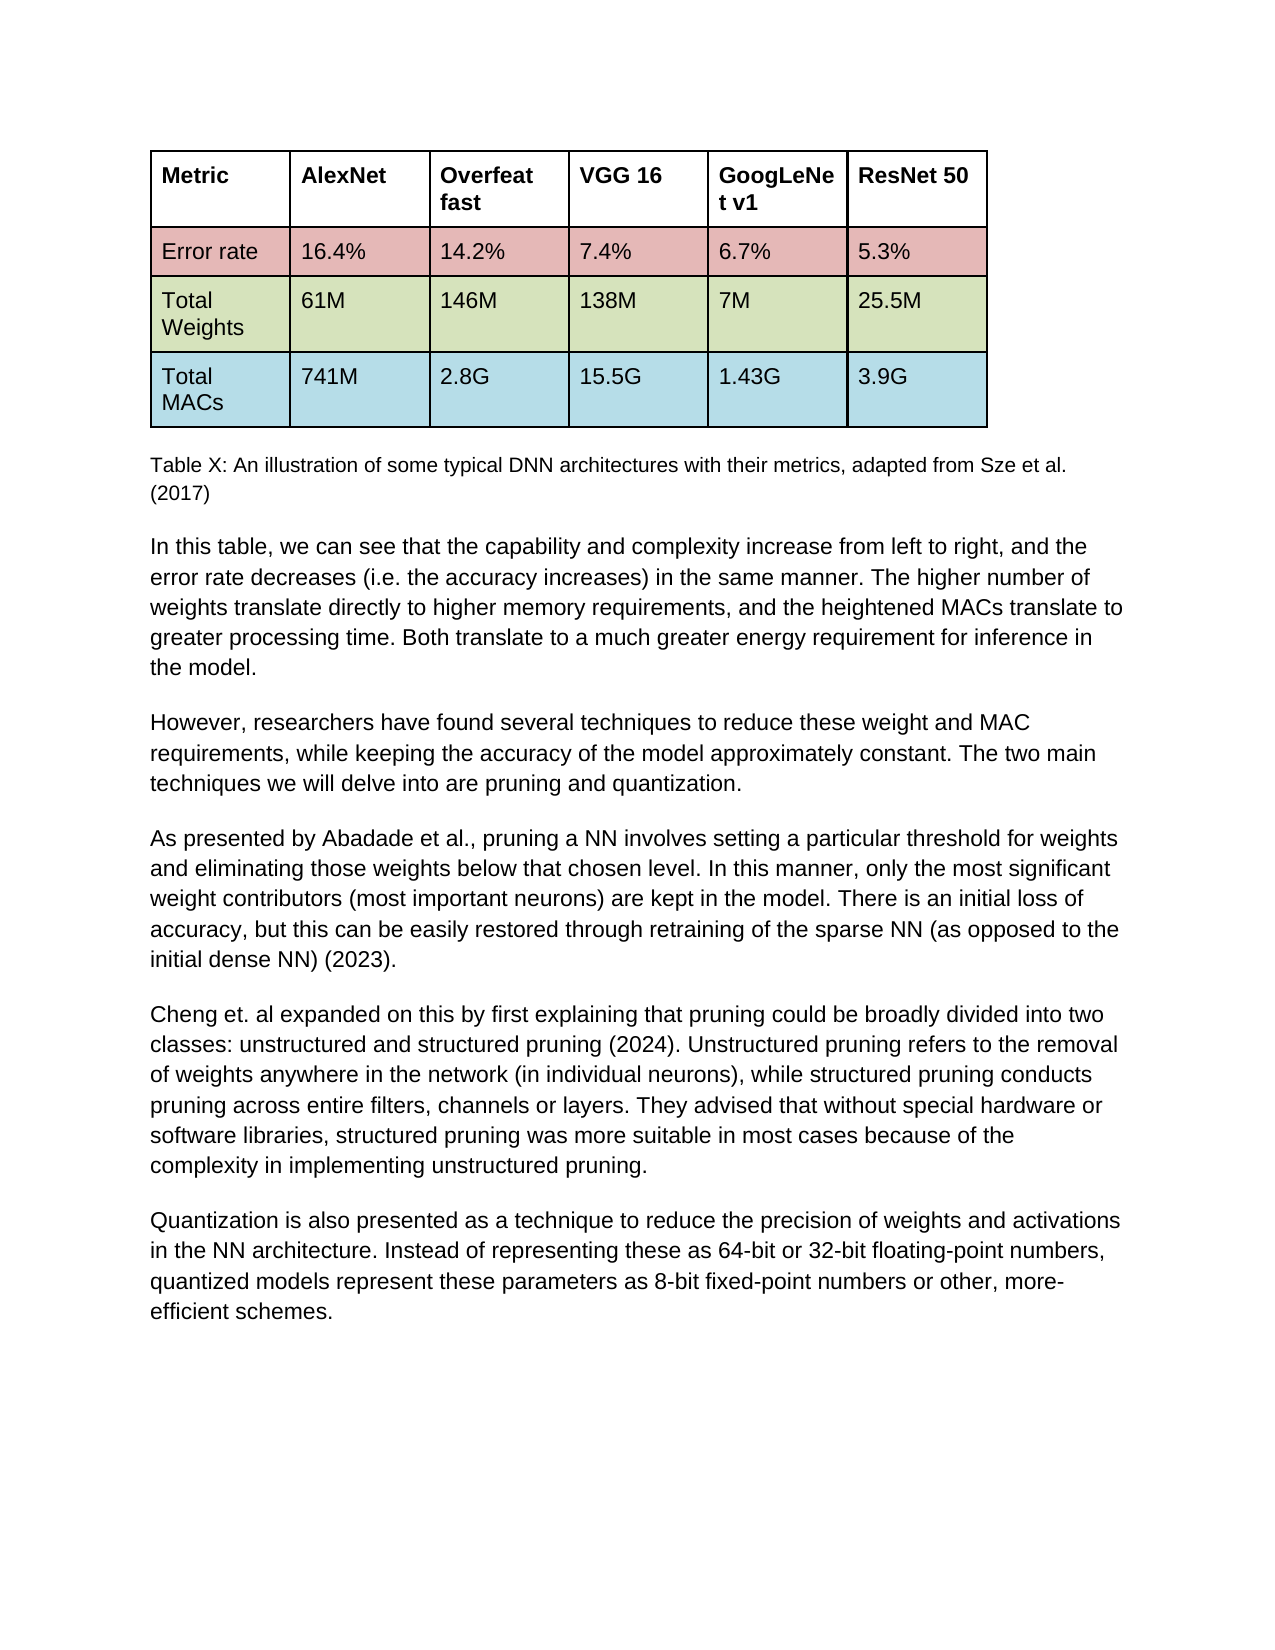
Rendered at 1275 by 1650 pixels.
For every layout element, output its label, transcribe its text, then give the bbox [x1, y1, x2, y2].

table_cell 146M [431, 277, 568, 351]
table_header Metric [152, 152, 289, 226]
table_cell Error rate [152, 228, 289, 275]
table_cell 25.5M [849, 277, 986, 351]
text As presented by Abadade et al., pruning a NN involves setting a particular threshold for weights and eliminating those weights below that chosen level. In this manner, only the most significant weight contributors (most important neurons) are kept in the model. There is an initial loss of accuracy, but this can be easily restored through retraining of the sparse NN (as opposed to the initial dense NN) (2023). [150, 825, 1125, 972]
text Table X: An illustration of some typical DNN architectures with their metrics, adapted from Sze et al. (2017) [150, 453, 1125, 505]
table_header GoogLeNet v1 [709, 152, 846, 226]
table_header AlexNet [291, 152, 429, 226]
table_cell 15.5G [570, 353, 707, 426]
table_cell Total Weights [152, 277, 289, 351]
table_cell 14.2% [431, 228, 568, 275]
text In this table, we can see that the capability and complexity increase from left to right, and the error rate decreases (i.e. the accuracy increases) in the same manner. The higher number of weights translate directly to higher memory requirements, and the heightened MACs translate to greater processing time. Both translate to a much greater energy requirement for inference in the model. [150, 533, 1125, 680]
text Cheng et. al expanded on this by first explaining that pruning could be broadly divided into two classes: unstructured and structured pruning (2024). Unstructured pruning refers to the removal of weights anywhere in the network (in individual neurons), while structured pruning conducts pruning across entire filters, channels or layers. They advised that without special hardware or software libraries, structured pruning was more suitable in most cases because of the complexity in implementing unstructured pruning. [150, 1001, 1125, 1178]
text However, researchers have found several techniques to reduce these weight and MAC requirements, while keeping the accuracy of the model approximately constant. The two main techniques we will delve into are pruning and quantization. [150, 709, 1125, 796]
table_cell 741M [291, 353, 429, 426]
table_cell 3.9G [849, 353, 986, 426]
table_header Overfeat fast [431, 152, 568, 226]
table_header ResNet 50 [849, 152, 986, 226]
table_cell 2.8G [431, 353, 568, 426]
table_cell 16.4% [291, 228, 429, 275]
table_header VGG 16 [570, 152, 707, 226]
table_cell 7M [709, 277, 846, 351]
table_cell 6.7% [709, 228, 846, 275]
table_cell Total MACs [152, 353, 289, 426]
table_cell 5.3% [849, 228, 986, 275]
table_cell 7.4% [570, 228, 707, 275]
table_cell 1.43G [709, 353, 846, 426]
text Quantization is also presented as a technique to reduce the precision of weights and activations in the NN architecture. Instead of representing these as 64-bit or 32-bit floating-point numbers, quantized models represent these parameters as 8-bit fixed-point numbers or other, more-efficient schemes. [150, 1207, 1125, 1324]
table_cell 138M [570, 277, 707, 351]
table_cell 61M [291, 277, 429, 351]
